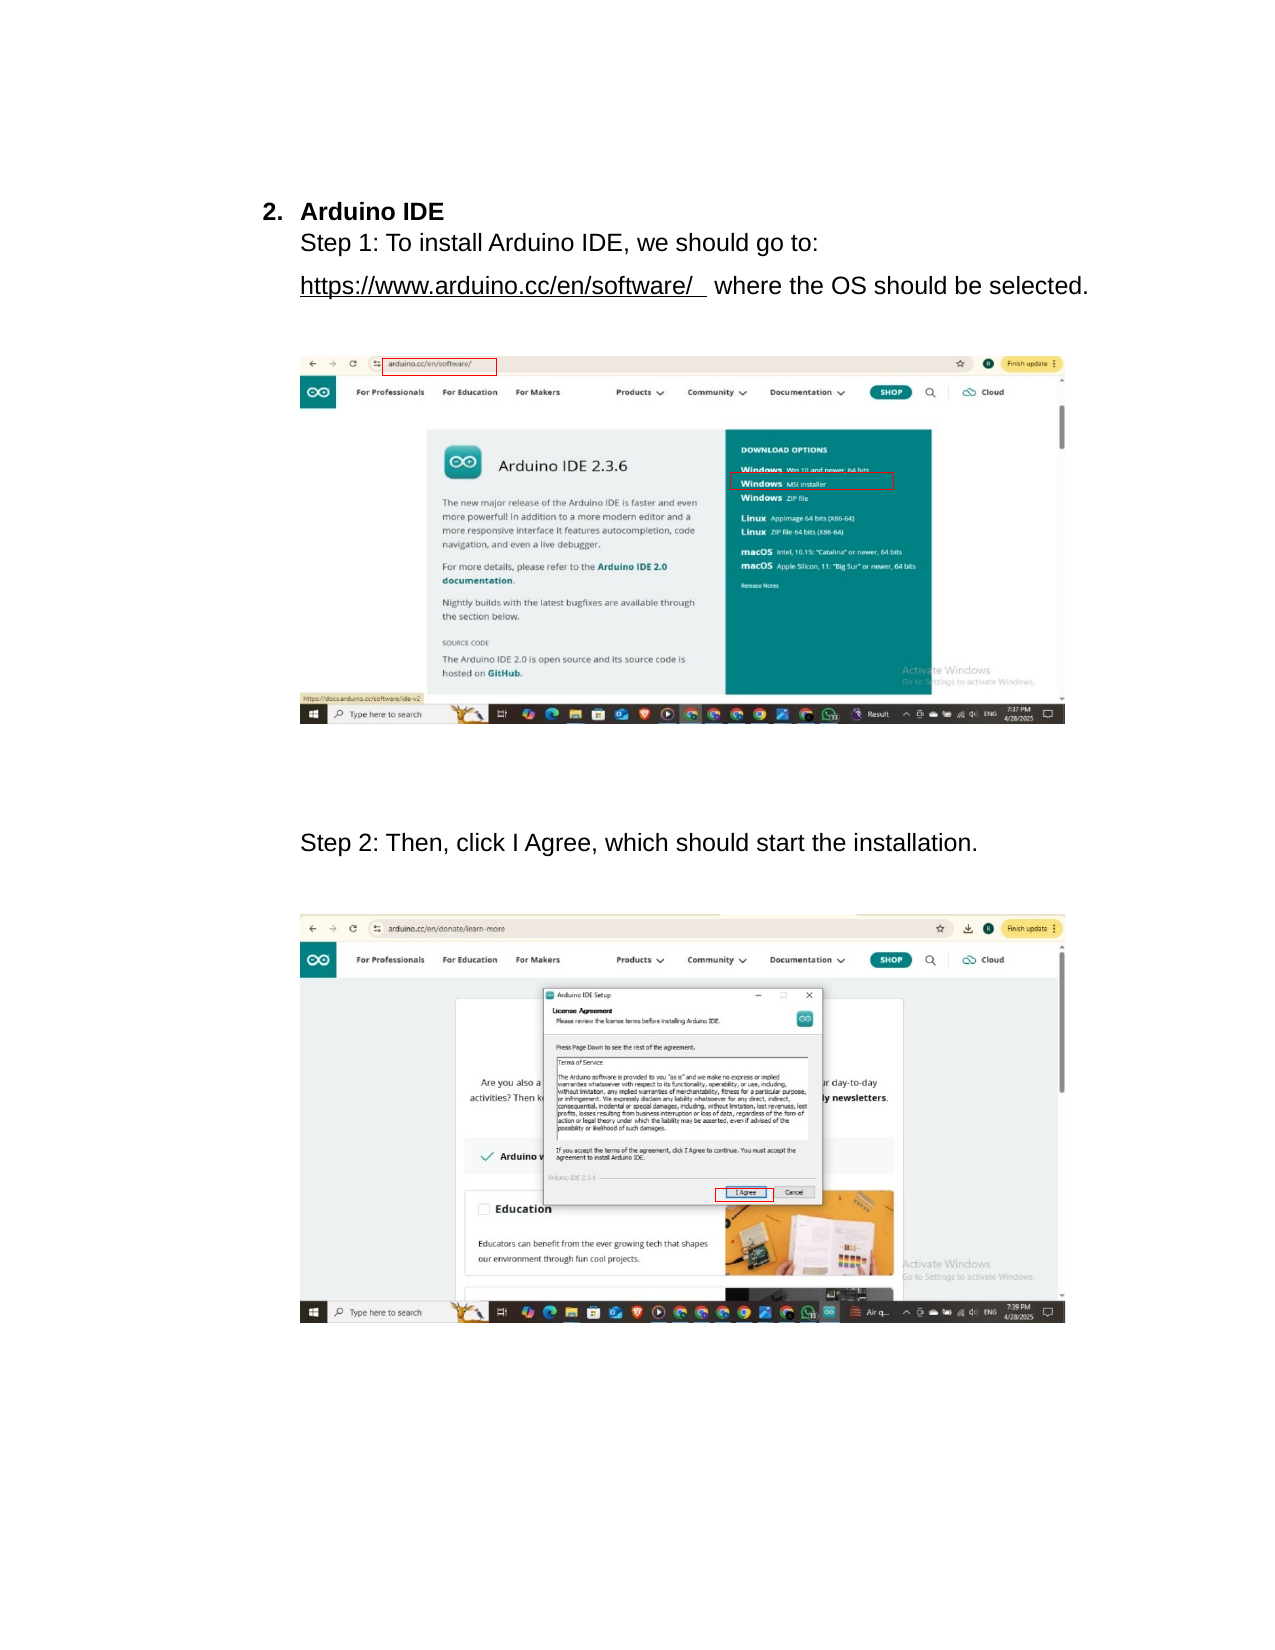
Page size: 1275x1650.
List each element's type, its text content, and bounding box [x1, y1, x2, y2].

list Arduino IDE [262, 197, 1125, 226]
list Step 2: Then, click I Agree, which should start the installation. [300, 828, 1125, 857]
picture [300, 914, 1066, 1323]
picture [300, 356, 1065, 724]
list Step 1: To install Arduino IDE, we should go to: https://www.arduino.cc/en/software/ where the OS should be selected. [300, 228, 1125, 300]
